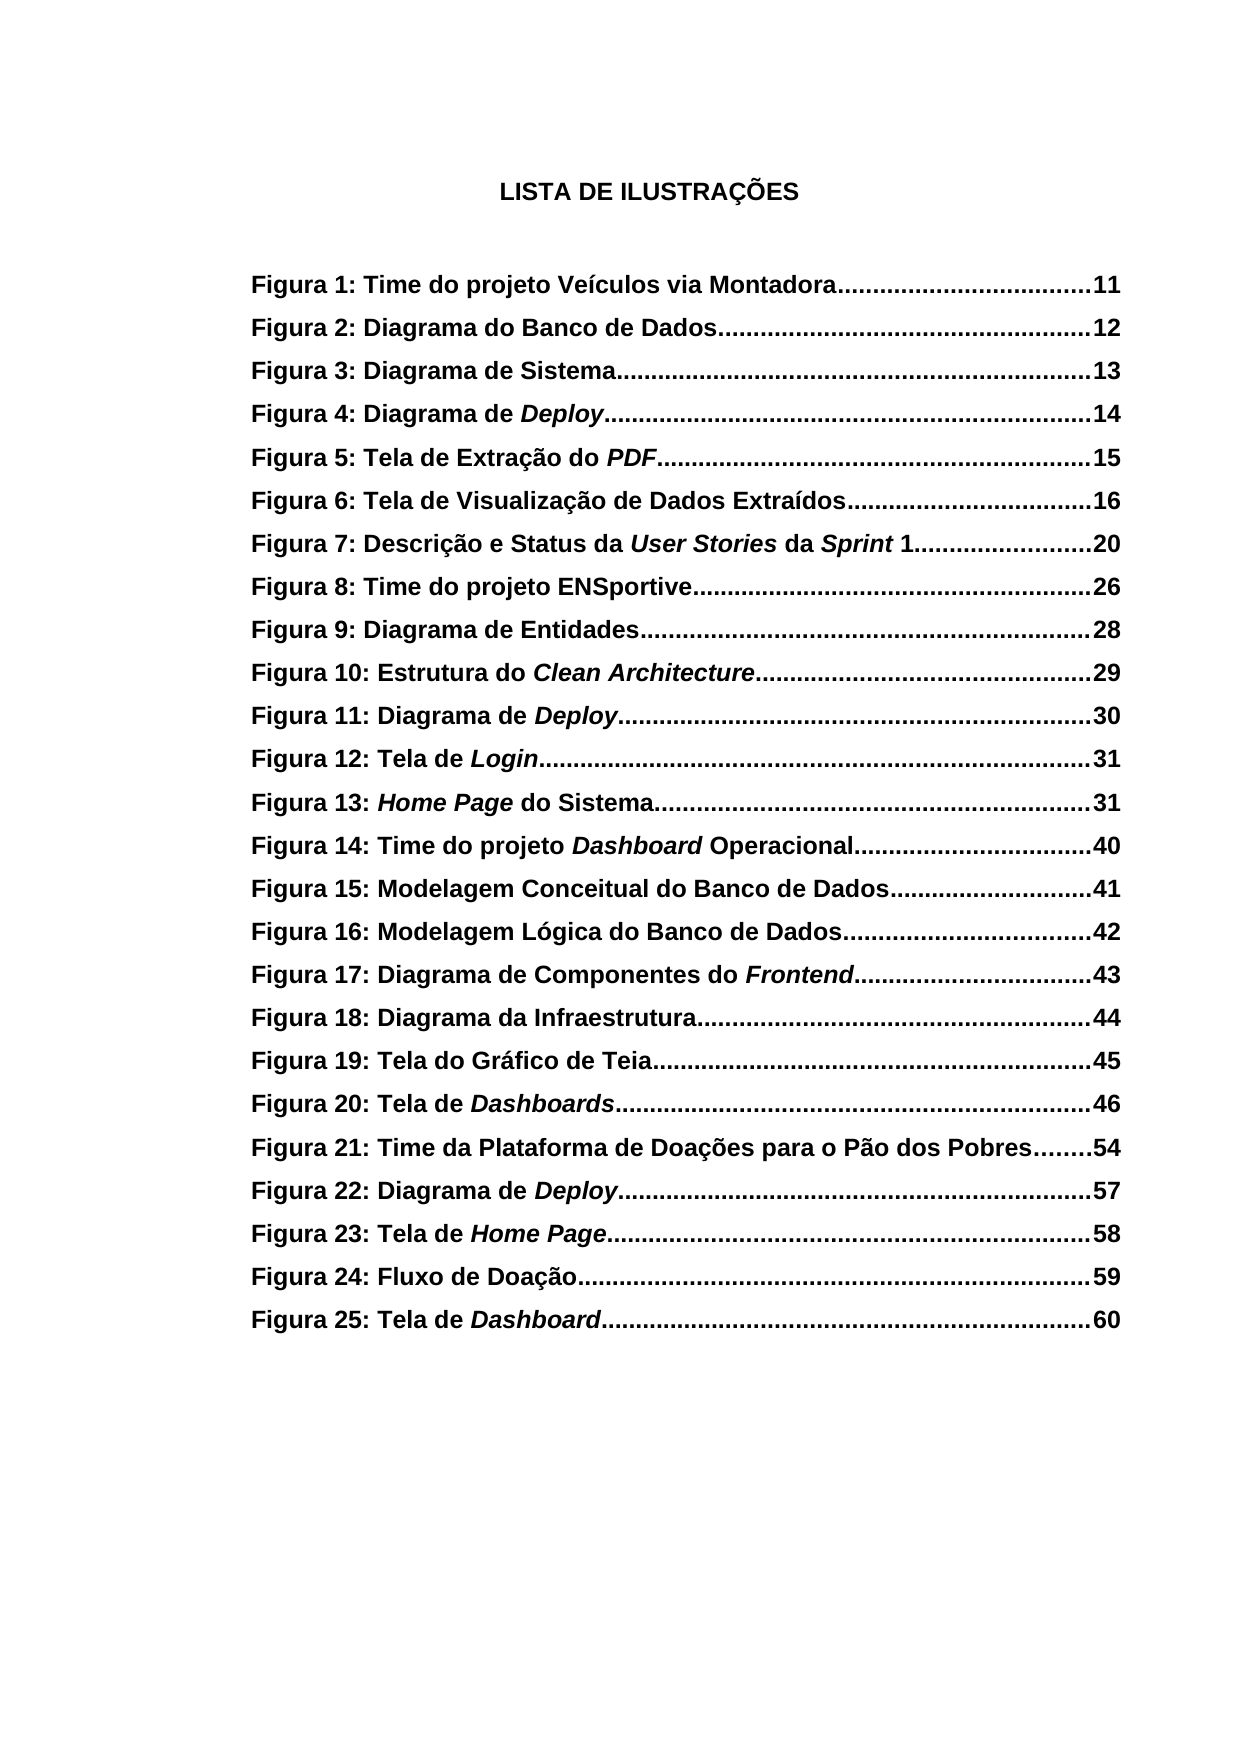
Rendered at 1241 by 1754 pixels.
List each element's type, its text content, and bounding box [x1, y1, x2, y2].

list LIsta de ilustrações [177, 177, 1122, 206]
text Figura 15: Modelagem Conceitual do Banco de Dados 41 [177, 874, 1122, 903]
text Figura 18: Diagrama da Infraestrutura 44 [177, 1003, 1122, 1032]
text Figura 5: Tela de Extração do PDF 15 [177, 443, 1122, 471]
text Figura 23: Tela de Home Page 58 [177, 1219, 1122, 1248]
text Figura 10: Estrutura do Clean Architecture 29 [177, 658, 1122, 687]
text Figura 8: Time do projeto ENSportive 26 [177, 572, 1122, 601]
text Figura 24: Fluxo de Doação 59 [177, 1262, 1122, 1291]
text Figura 20: Tela de Dashboards 46 [177, 1089, 1122, 1118]
text Figura 17: Diagrama de Componentes do Frontend 43 [177, 960, 1122, 989]
text Figura 25: Tela de Dashboard 60 [177, 1305, 1122, 1334]
text Figura 2: Diagrama do Banco de Dados 12 [177, 313, 1122, 342]
text Figura 12: Tela de Login 31 [177, 744, 1122, 773]
text Figura 21: Time da Plataforma de Doações para o Pão dos Pobres 54 [177, 1133, 1122, 1161]
text Figura 16: Modelagem Lógica do Banco de Dados 42 [177, 917, 1122, 946]
text Figura 1: Time do projeto Veículos via Montadora 11 [177, 270, 1122, 299]
text Figura 11: Diagrama de Deploy 30 [177, 701, 1122, 730]
text Figura 13: Home Page do Sistema 31 [177, 788, 1122, 816]
text Figura 4: Diagrama de Deploy 14 [177, 399, 1122, 428]
text Figura 3: Diagrama de Sistema 13 [177, 356, 1122, 385]
text Figura 14: Time do projeto Dashboard Operacional 40 [177, 831, 1122, 859]
text Figura 22: Diagrama de Deploy 57 [177, 1176, 1122, 1204]
text Figura 6: Tela de Visualização de Dados Extraídos 16 [177, 486, 1122, 514]
text Figura 19: Tela do Gráfico de Teia 45 [177, 1046, 1122, 1075]
text Figura 7: Descrição e Status da User Stories da Sprint 1 20 [177, 529, 1122, 558]
text Figura 9: Diagrama de Entidades 28 [177, 615, 1122, 644]
